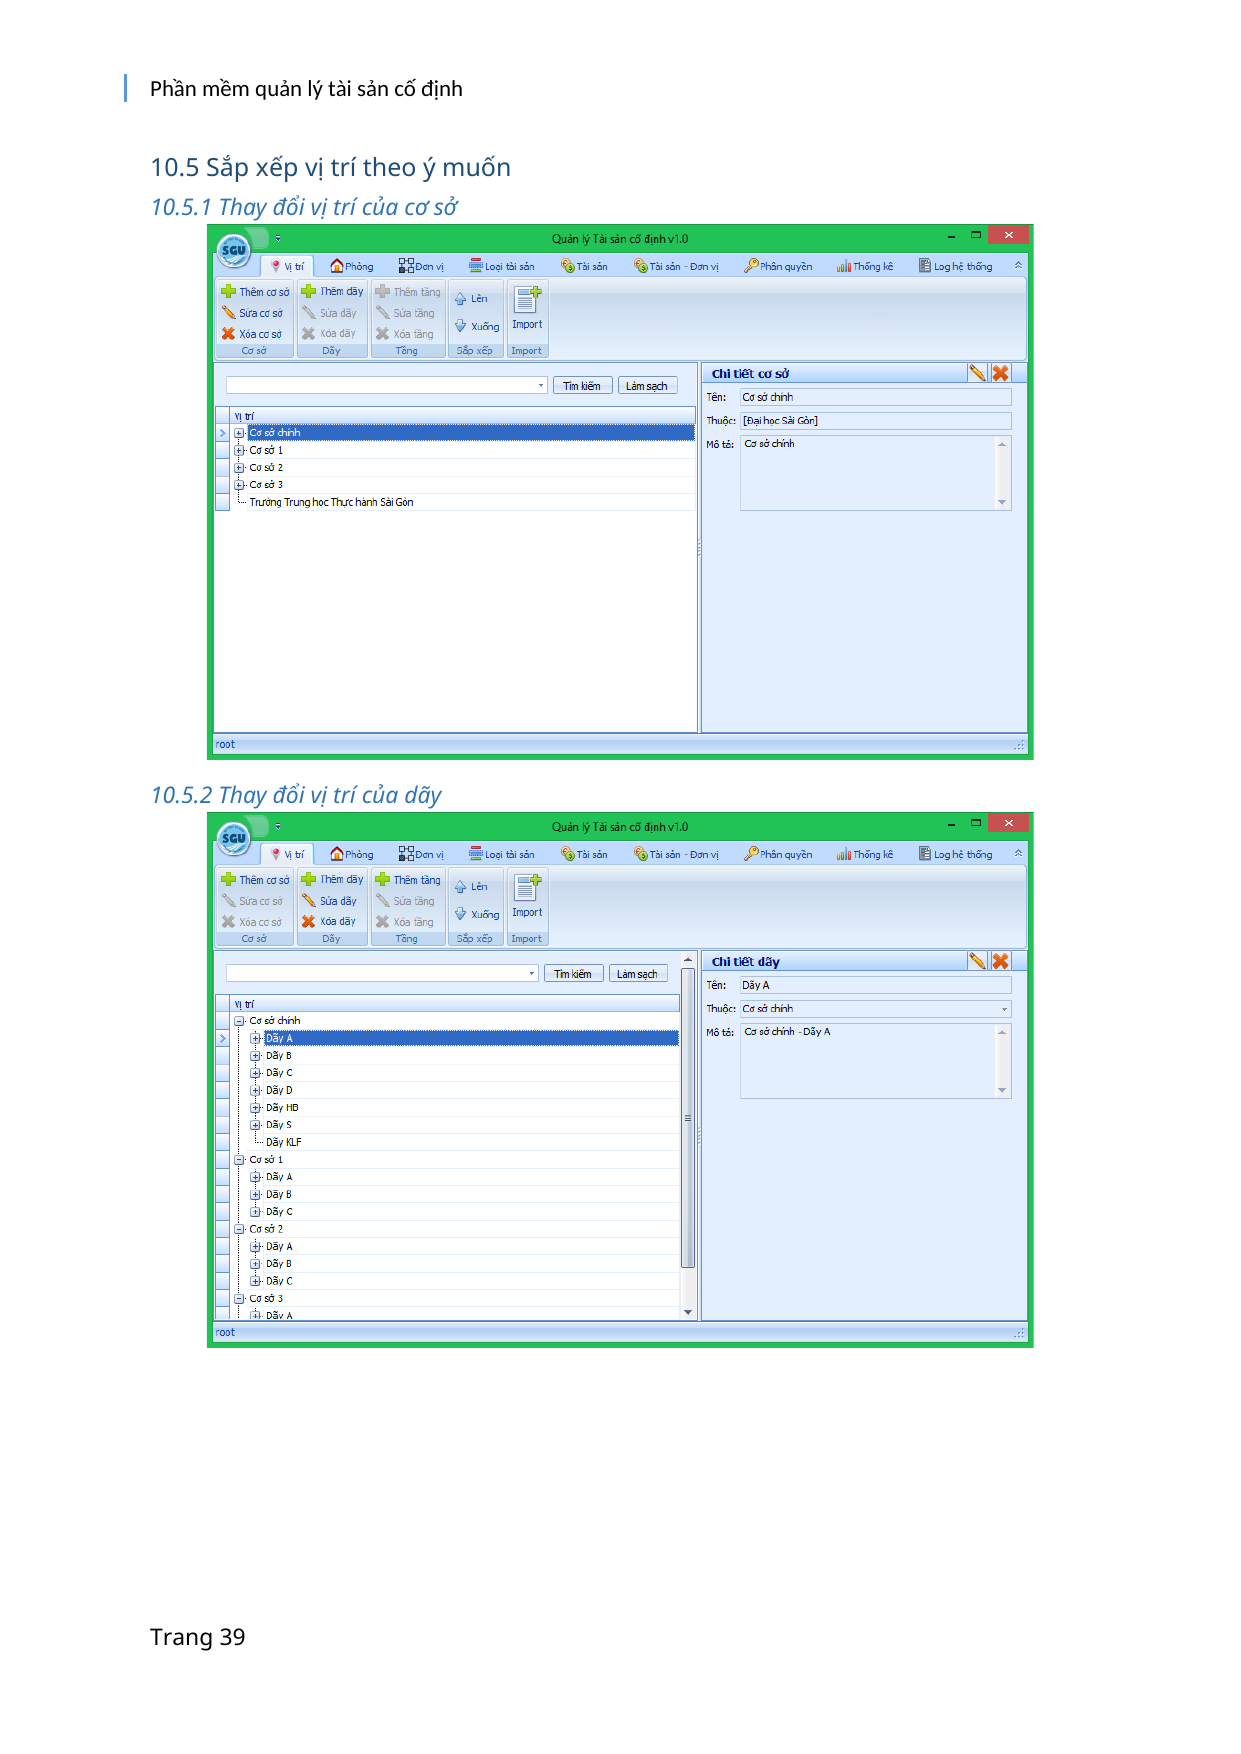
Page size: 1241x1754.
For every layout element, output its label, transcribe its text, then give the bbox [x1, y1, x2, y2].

picture [206, 812, 1034, 1348]
subtitle 10.5.1 Thay đổi vị trí của cơ sở [150, 191, 1090, 222]
subtitle 10.5.2 Thay đổi vị trí của dãy [150, 778, 1090, 810]
picture [206, 224, 1034, 760]
subtitle 10.5 Sắp xếp vị trí theo ý muốn [150, 150, 1090, 184]
